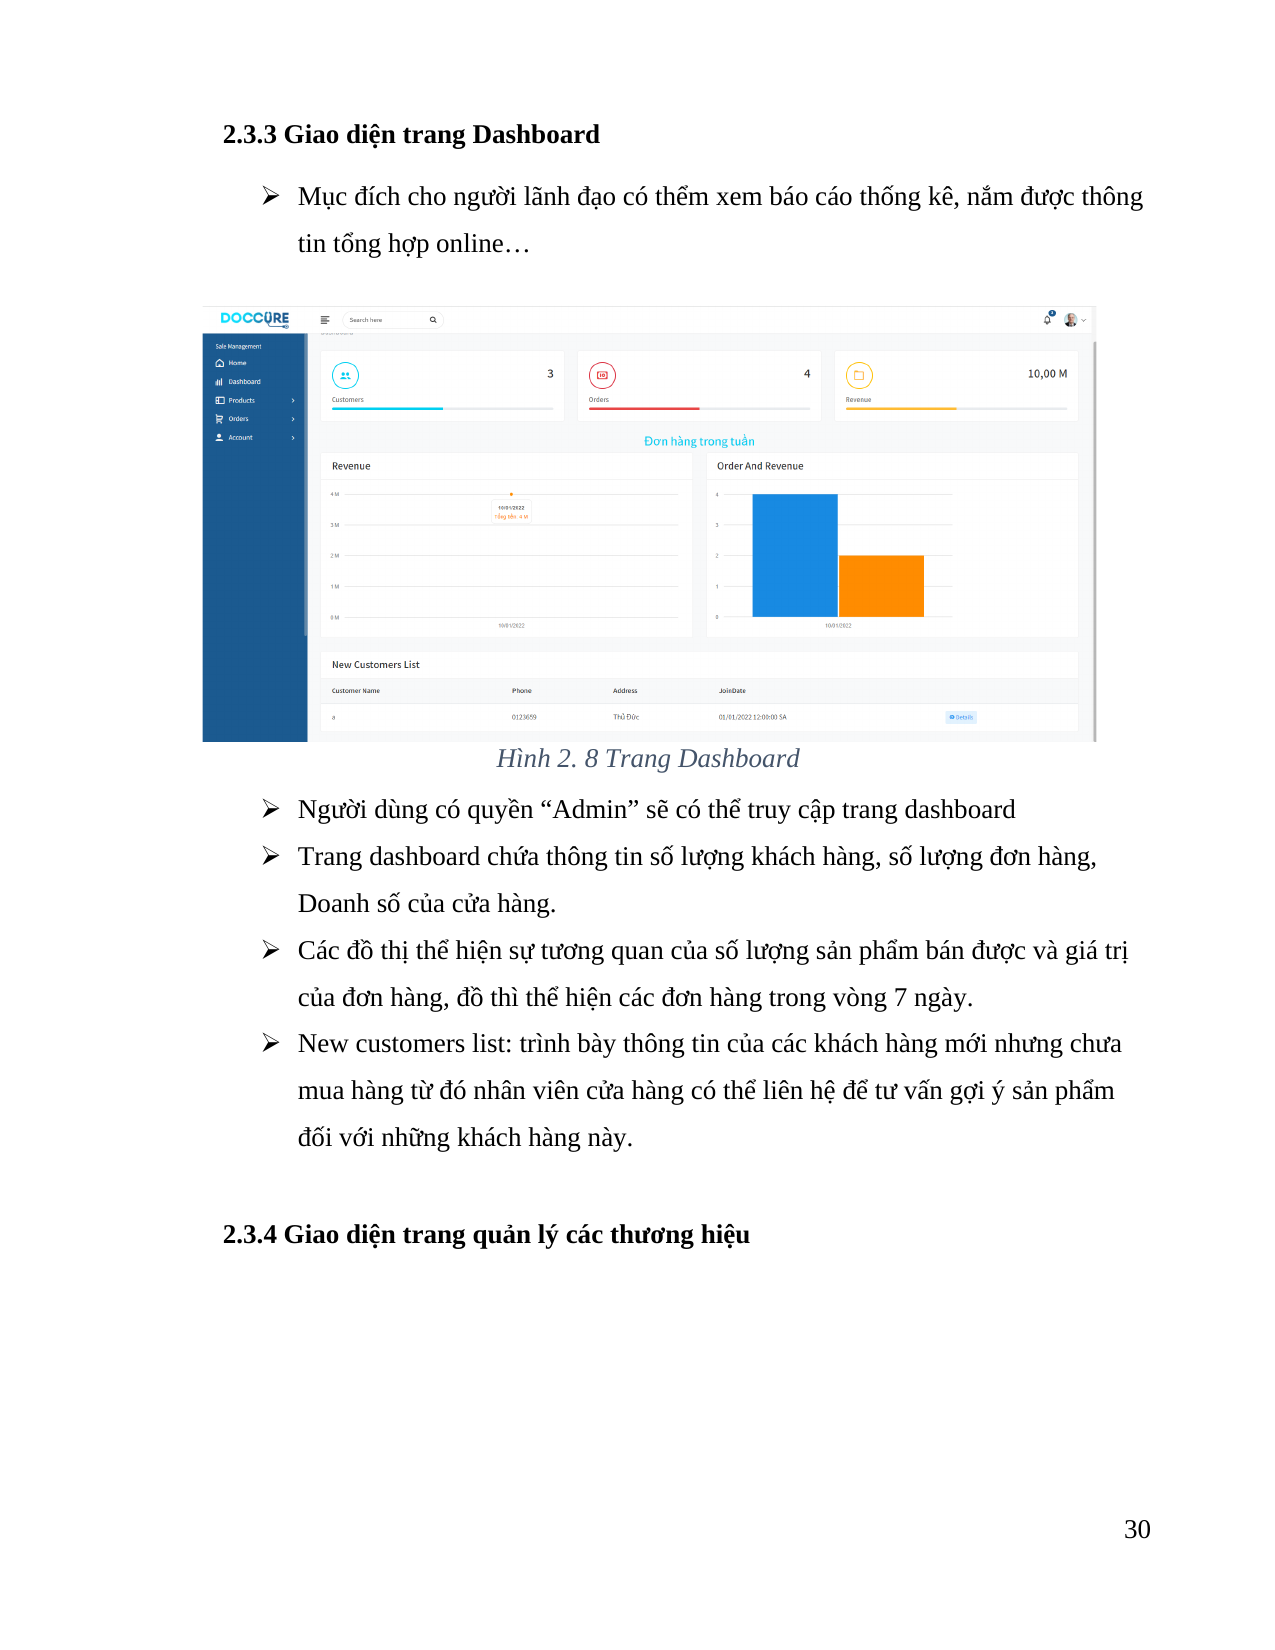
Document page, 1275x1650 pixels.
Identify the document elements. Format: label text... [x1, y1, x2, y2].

list Mục đích cho người lãnh đạo có thểm xem báo cáo thống kê, nắm được thông tin tổng hợp online… [260, 180, 1151, 258]
list New customers list: trình bày thông tin của các khách hàng mới nhưng chưa mua hàng từ đó nhân viên cửa hàng có thể liên hệ để tư vấn gợi ý sản phẩm đối với những khách hàng này. [260, 1027, 1151, 1152]
list Trang dashboard chứa thông tin số lượng khách hàng, số lượng đơn hàng, Doanh số của cửa hàng. [260, 841, 1151, 918]
text Hình 2. 8 Trang Dashboard [148, 742, 1151, 773]
subtitle 2.3.3 Giao diện trang Dashboard [148, 118, 1151, 149]
list Các đồ thị thể hiện sự tương quan của số lượng sản phẩm bán được và giá trị của đơn hàng, đồ thì thể hiện các đơn hàng trong vòng 7 ngày. [260, 934, 1151, 1012]
list Người dùng có quyền “Admin” sẽ có thể truy cập trang dashboard [260, 794, 1151, 825]
subtitle 2.3.4 Giao diện trang quản lý các thương hiệu [148, 1218, 1151, 1249]
picture [202, 305, 1097, 742]
